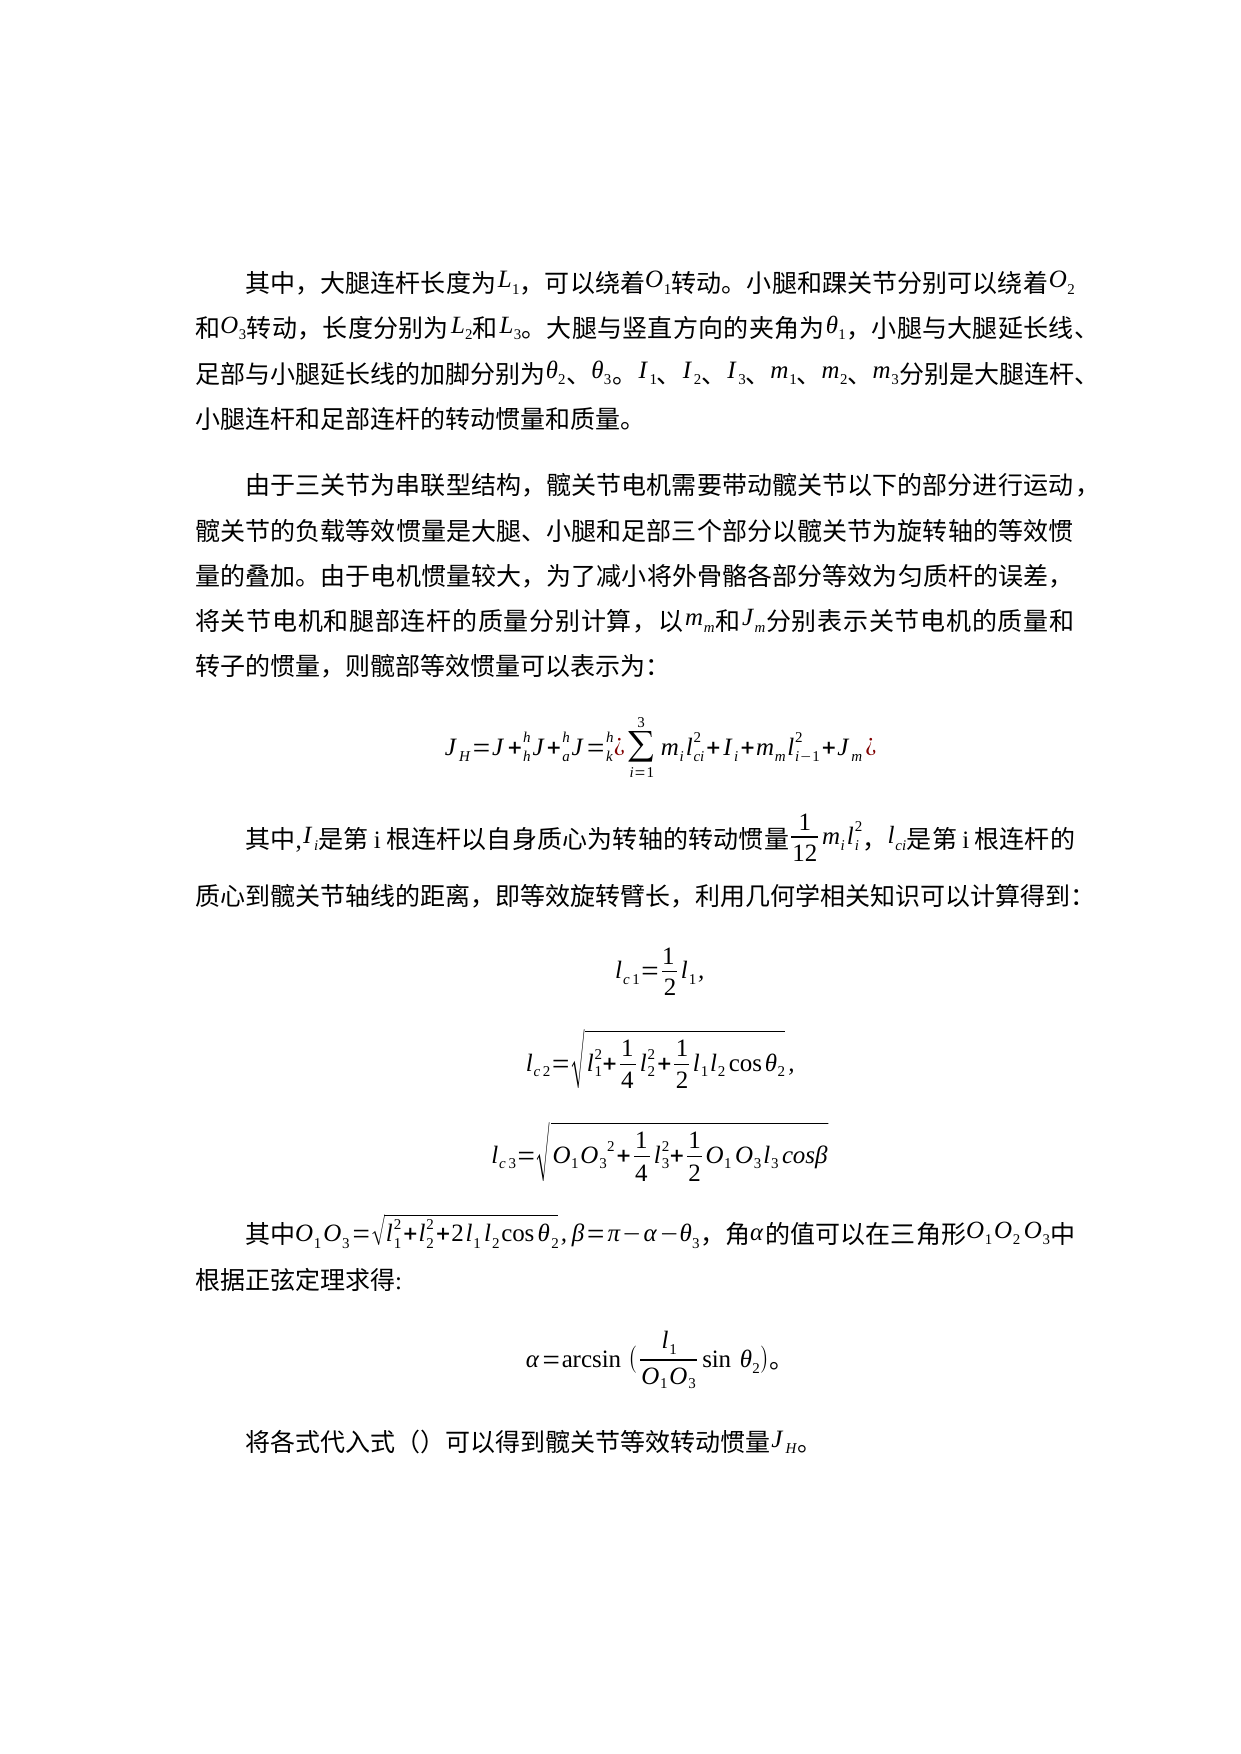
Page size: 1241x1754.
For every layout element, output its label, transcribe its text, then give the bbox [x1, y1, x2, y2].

text 。 [195, 1326, 1075, 1393]
text 将各式代入式（）可以得到髋关节等效转动惯量。 [195, 1423, 1075, 1459]
text 其中，大腿连杆长度为，可以绕着转动。小腿和踝关节分别可以绕着和转动，长度分别为和。大腿与竖直方向的夹角为，小腿与大腿延长线、足部与小腿延长线的加脚分别为、。、、、、、分别是大腿连杆、小腿连杆和足部连杆的转动惯量和质量。 [195, 263, 1075, 436]
text 由于三关节为串联型结构，髋关节电机需要带动髋关节以下的部分进行运动，髋关节的负载等效惯量是大腿、小腿和足部三个部分以髋关节为旋转轴的等效惯量的叠加。由于电机惯量较大，为了减小将外骨骼各部分等效为匀质杆的误差，将关节电机和腿部连杆的质量分别计算，以和分别表示关节电机的质量和转子的惯量，则髋部等效惯量可以表示为： [195, 466, 1075, 683]
text 其中，角的值可以在三角形中根据正弦定理求得: [195, 1214, 1075, 1297]
text 其中,是第i根连杆以自身质心为转轴的转动惯量，是第i根连杆的质心到髋关节轴线的距离，即等效旋转臂长，利用几何学相关知识可以计算得到： [195, 808, 1075, 913]
